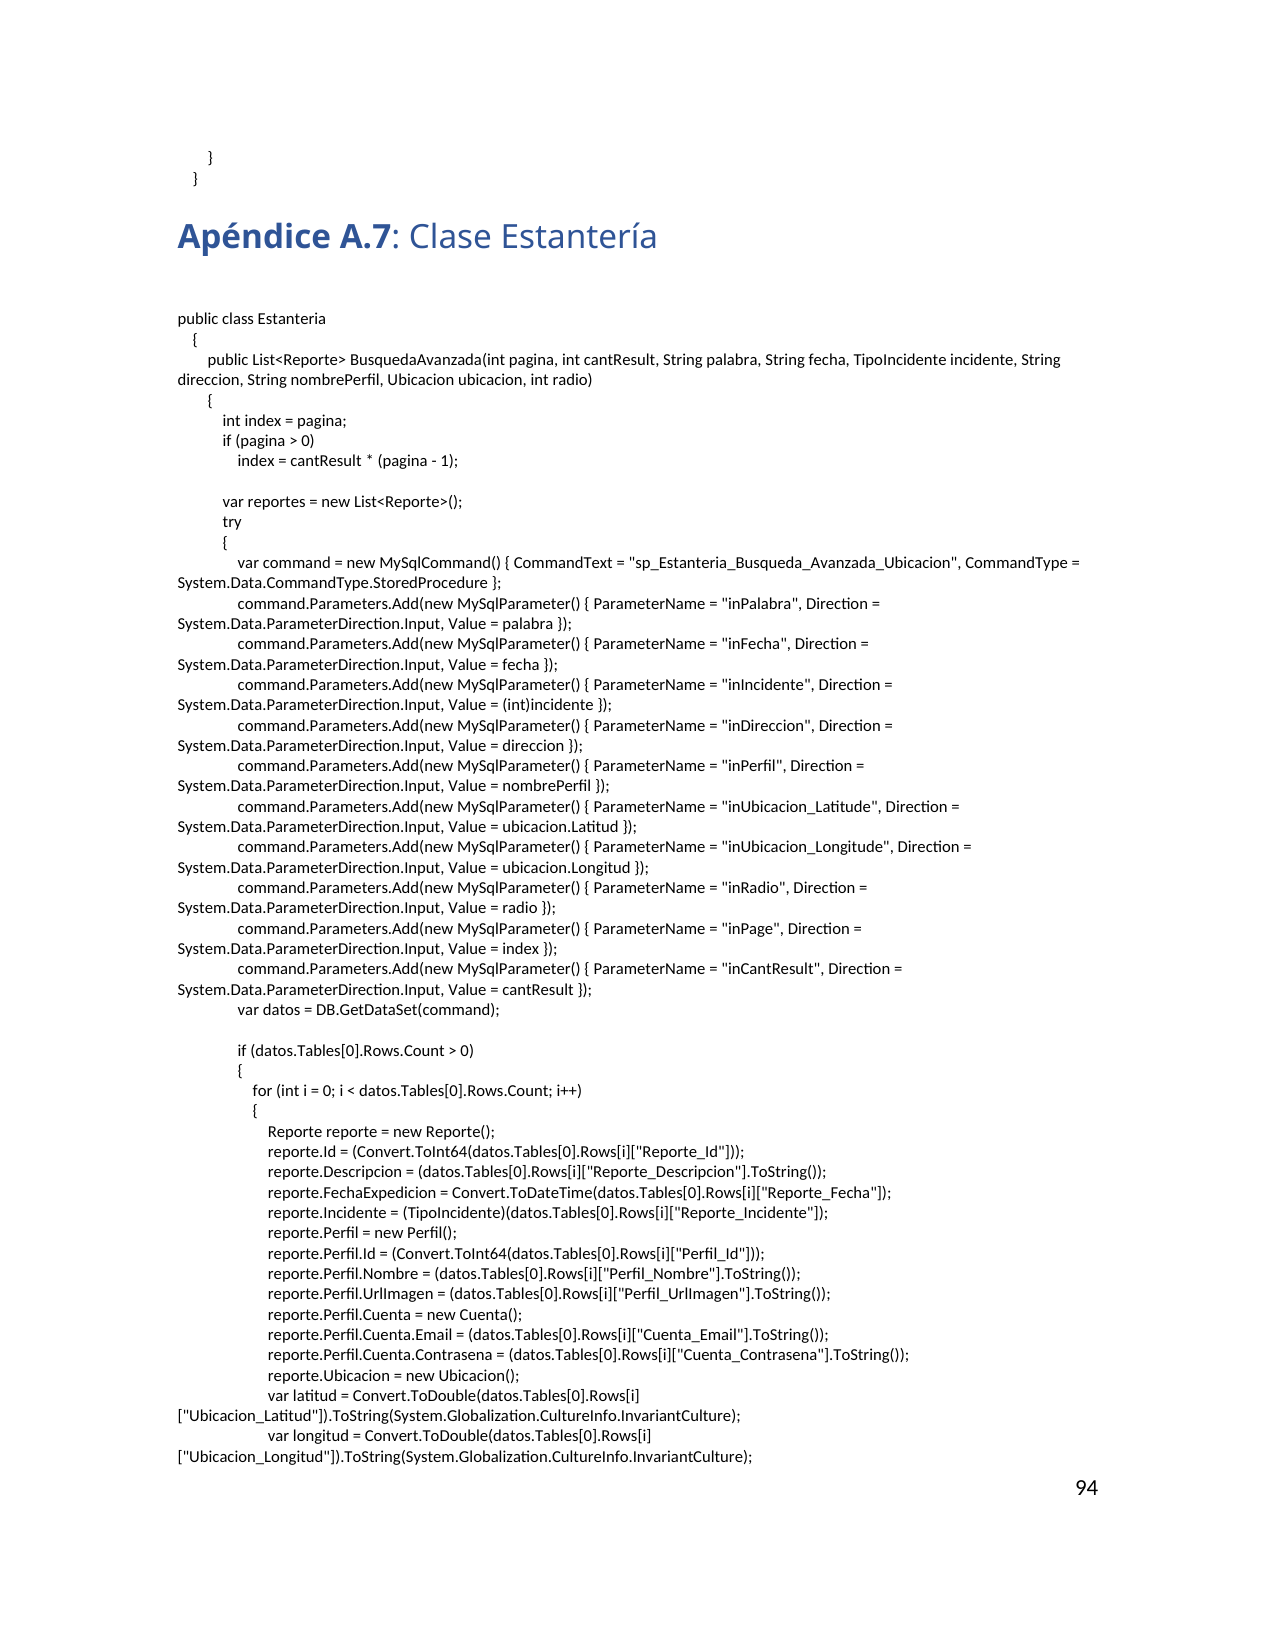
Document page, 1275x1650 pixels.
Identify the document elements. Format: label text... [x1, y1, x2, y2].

text command.Parameters.Add(new MySqlParameter() { ParameterName = "inUbicacion_Longitude", Direction = System.Data.ParameterDirection.Input, Value = ubicacion.Longitud }); [177, 837, 1098, 877]
text public List<Reporte> BusquedaAvanzada(int pagina, int cantResult, String palabra, String fecha, TipoIncidente incidente, String direccion, String nombrePerfil, Ubicacion ubicacion, int radio) [177, 349, 1098, 390]
text int index = pagina; [177, 410, 1098, 430]
text var reportes = new List<Reporte>(); [177, 491, 1098, 512]
text command.Parameters.Add(new MySqlParameter() { ParameterName = "inIncidente", Direction = System.Data.ParameterDirection.Input, Value = (int)incidente }); [177, 674, 1098, 715]
text if (datos.Tables[0].Rows.Count > 0) [177, 1040, 1098, 1060]
text } [177, 148, 1098, 168]
text command.Parameters.Add(new MySqlParameter() { ParameterName = "inRadio", Direction = System.Data.ParameterDirection.Input, Value = radio }); [177, 877, 1098, 918]
text index = cantResult * (pagina - 1); [177, 451, 1098, 471]
text { [177, 1101, 1098, 1121]
text var latitud = Convert.ToDouble(datos.Tables[0].Rows[i]["Ubicacion_Latitud"]).ToString(System.Globalization.CultureInfo.InvariantCulture); [177, 1385, 1098, 1426]
text var longitud = Convert.ToDouble(datos.Tables[0].Rows[i]["Ubicacion_Longitud"]).ToString(System.Globalization.CultureInfo.InvariantCulture); [177, 1426, 1098, 1466]
text reporte.Perfil = new Perfil(); [177, 1223, 1098, 1243]
text try [177, 512, 1098, 532]
text var command = new MySqlCommand() { CommandText = "sp_Estanteria_Busqueda_Avanzada_Ubicacion", CommandType = System.Data.CommandType.StoredProcedure }; [177, 552, 1098, 593]
text { [177, 1060, 1098, 1080]
text reporte.Perfil.Id = (Convert.ToInt64(datos.Tables[0].Rows[i]["Perfil_Id"])); [177, 1243, 1098, 1263]
text if (pagina > 0) [177, 430, 1098, 451]
text command.Parameters.Add(new MySqlParameter() { ParameterName = "inUbicacion_Latitude", Direction = System.Data.ParameterDirection.Input, Value = ubicacion.Latitud }); [177, 796, 1098, 837]
text command.Parameters.Add(new MySqlParameter() { ParameterName = "inPage", Direction = System.Data.ParameterDirection.Input, Value = index }); [177, 918, 1098, 958]
text { [177, 532, 1098, 552]
text reporte.Ubicacion = new Ubicacion(); [177, 1365, 1098, 1385]
text reporte.Perfil.Cuenta.Email = (datos.Tables[0].Rows[i]["Cuenta_Email"].ToString()); [177, 1324, 1098, 1344]
text reporte.Perfil.Cuenta.Contrasena = (datos.Tables[0].Rows[i]["Cuenta_Contrasena"].ToString()); [177, 1344, 1098, 1365]
text public class Estanteria [177, 308, 1098, 329]
text reporte.Incidente = (TipoIncidente)(datos.Tables[0].Rows[i]["Reporte_Incidente"]); [177, 1202, 1098, 1223]
text for (int i = 0; i < datos.Tables[0].Rows.Count; i++) [177, 1080, 1098, 1101]
text var datos = DB.GetDataSet(command); [177, 999, 1098, 1019]
text reporte.Perfil.Nombre = (datos.Tables[0].Rows[i]["Perfil_Nombre"].ToString()); [177, 1263, 1098, 1283]
text reporte.FechaExpedicion = Convert.ToDateTime(datos.Tables[0].Rows[i]["Reporte_Fecha"]); [177, 1182, 1098, 1202]
text } [177, 168, 1098, 188]
text reporte.Descripcion = (datos.Tables[0].Rows[i]["Reporte_Descripcion"].ToString()); [177, 1162, 1098, 1182]
text command.Parameters.Add(new MySqlParameter() { ParameterName = "inCantResult", Direction = System.Data.ParameterDirection.Input, Value = cantResult }); [177, 958, 1098, 999]
text command.Parameters.Add(new MySqlParameter() { ParameterName = "inPerfil", Direction = System.Data.ParameterDirection.Input, Value = nombrePerfil }); [177, 755, 1098, 796]
text command.Parameters.Add(new MySqlParameter() { ParameterName = "inPalabra", Direction = System.Data.ParameterDirection.Input, Value = palabra }); [177, 593, 1098, 633]
text command.Parameters.Add(new MySqlParameter() { ParameterName = "inFecha", Direction = System.Data.ParameterDirection.Input, Value = fecha }); [177, 633, 1098, 674]
text Reporte reporte = new Reporte(); [177, 1121, 1098, 1141]
text { [177, 390, 1098, 410]
text reporte.Id = (Convert.ToInt64(datos.Tables[0].Rows[i]["Reporte_Id"])); [177, 1141, 1098, 1162]
subtitle Apéndice A.7: Clase Estantería [177, 213, 1098, 258]
text reporte.Perfil.UrlImagen = (datos.Tables[0].Rows[i]["Perfil_UrlImagen"].ToString()); [177, 1283, 1098, 1304]
text { [177, 329, 1098, 349]
text command.Parameters.Add(new MySqlParameter() { ParameterName = "inDireccion", Direction = System.Data.ParameterDirection.Input, Value = direccion }); [177, 715, 1098, 755]
text reporte.Perfil.Cuenta = new Cuenta(); [177, 1304, 1098, 1324]
